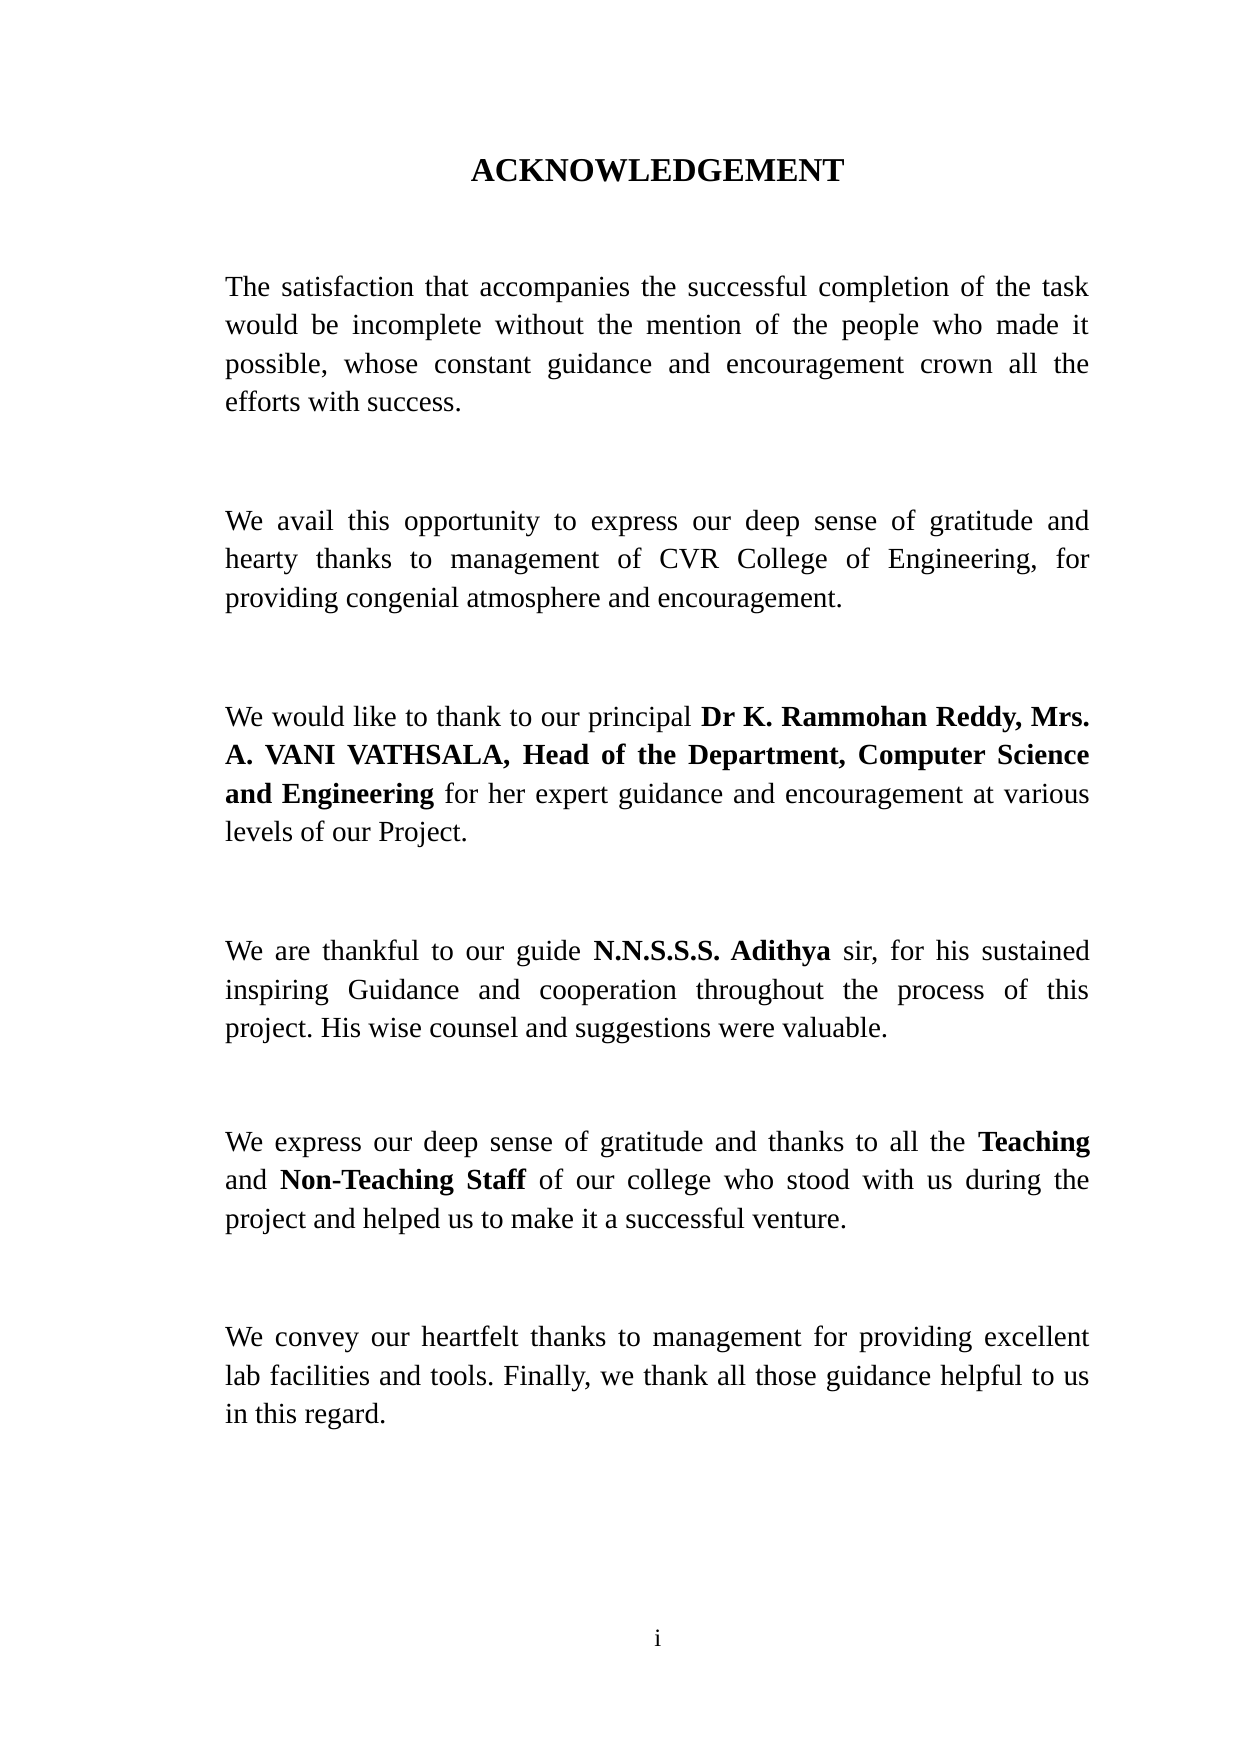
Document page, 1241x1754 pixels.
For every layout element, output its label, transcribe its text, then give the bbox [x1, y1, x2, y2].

text We avail this opportunity to express our deep sense of gratitude and hearty thanks to management of CVR College of Engineering, for providing congenial atmosphere and encouragement. [225, 503, 1090, 614]
text We are thankful to our guide N.N.S.S.S. Adithya sir, for his sustained inspiring Guidance and cooperation throughout the process of this project. His wise counsel and suggestions were valuable. [225, 933, 1090, 1044]
text The satisfaction that accompanies the successful completion of the task would be incomplete without the mention of the people who made it possible, whose constant guidance and encouragement crown all the efforts with success. [225, 269, 1090, 418]
text We would like to thank to our principal Dr K. Rammohan Reddy, Mrs. A. VANI VATHSALA, Head of the Department, Computer Science and Engineering for her expert guidance and encouragement at various levels of our Project. [225, 699, 1090, 848]
text We convey our heartfelt thanks to management for providing excellent lab facilities and tools. Finally, we thank all those guidance helpful to us in this regard. [225, 1319, 1090, 1430]
text ACKNOWLEDGEMENT [225, 150, 1090, 188]
text We express our deep sense of gratitude and thanks to all the Teaching and Non-Teaching Staff of our college who stood with us during the project and helped us to make it a successful venture. [225, 1124, 1090, 1234]
